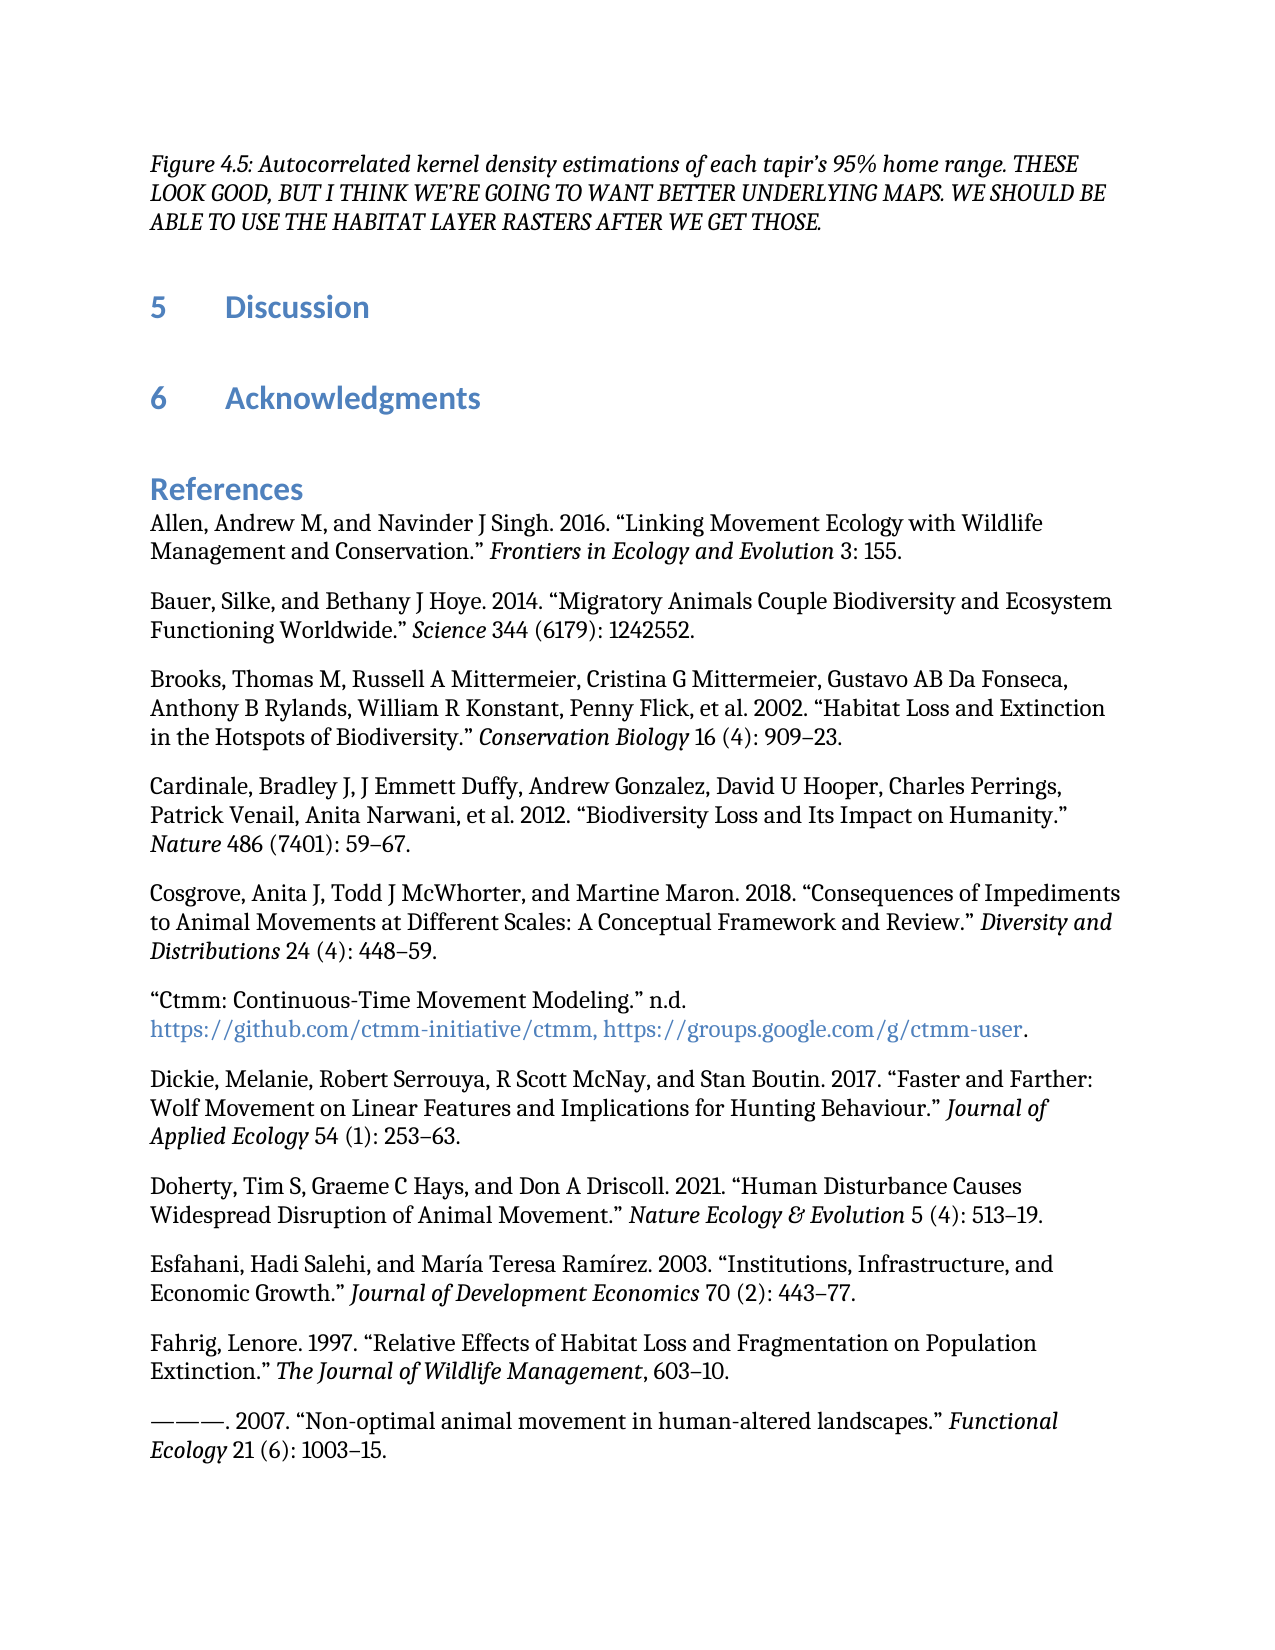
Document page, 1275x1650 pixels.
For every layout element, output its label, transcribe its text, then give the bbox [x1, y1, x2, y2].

subtitle References [150, 468, 1125, 508]
text Figure 4.5: Autocorrelated kernel density estimations of each tapir’s 95% home range. THESE LOOK GOOD, BUT I THINK WE’RE GOING TO WANT BETTER UNDERLYING MAPS. WE SHOULD BE ABLE TO USE THE HABITAT LAYER RASTERS AFTER WE GET THOSE. [150, 150, 1125, 236]
text Bauer, Silke, and Bethany J Hoye. 2014. “Migratory Animals Couple Biodiversity and Ecosystem Functioning Worldwide.” Science 344 (6179): 1242552. [150, 587, 1125, 644]
text Cosgrove, Anita J, Todd J McWhorter, and Martine Maron. 2018. “Consequences of Impediments to Animal Movements at Different Scales: A Conceptual Framework and Review.” Diversity and Distributions 24 (4): 448–59. [150, 879, 1125, 966]
subtitle 6 Acknowledgments [150, 377, 1125, 418]
text Fahrig, Lenore. 1997. “Relative Effects of Habitat Loss and Fragmentation on Population Extinction.” The Journal of Wildlife Management, 603–10. [150, 1328, 1125, 1386]
text Esfahani, Hadi Salehi, and Marı́a Teresa Ramı́rez. 2003. “Institutions, Infrastructure, and Economic Growth.” Journal of Development Economics 70 (2): 443–77. [150, 1250, 1125, 1308]
text Dickie, Melanie, Robert Serrouya, R Scott McNay, and Stan Boutin. 2017. “Faster and Farther: Wolf Movement on Linear Features and Implications for Hunting Behaviour.” Journal of Applied Ecology 54 (1): 253–63. [150, 1065, 1125, 1151]
subtitle 5 Discussion [150, 286, 1125, 327]
text Brooks, Thomas M, Russell A Mittermeier, Cristina G Mittermeier, Gustavo AB Da Fonseca, Anthony B Rylands, William R Konstant, Penny Flick, et al. 2002. “Habitat Loss and Extinction in the Hotspots of Biodiversity.” Conservation Biology 16 (4): 909–23. [150, 665, 1125, 751]
text ———. 2007. “Non-optimal animal movement in human-altered landscapes.” Functional Ecology 21 (6): 1003–15. [150, 1407, 1125, 1464]
text Doherty, Tim S, Graeme C Hays, and Don A Driscoll. 2021. “Human Disturbance Causes Widespread Disruption of Animal Movement.” Nature Ecology & Evolution 5 (4): 513–19. [150, 1172, 1125, 1229]
text “Ctmm: Continuous-Time Movement Modeling.” n.d. https://github.com/ctmm-initiative/ctmm, https://groups.google.com/g/ctmm-user. [150, 986, 1125, 1044]
text Cardinale, Bradley J, J Emmett Duffy, Andrew Gonzalez, David U Hooper, Charles Perrings, Patrick Venail, Anita Narwani, et al. 2012. “Biodiversity Loss and Its Impact on Humanity.” Nature 486 (7401): 59–67. [150, 772, 1125, 858]
text Allen, Andrew M, and Navinder J Singh. 2016. “Linking Movement Ecology with Wildlife Management and Conservation.” Frontiers in Ecology and Evolution 3: 155. [150, 508, 1125, 566]
